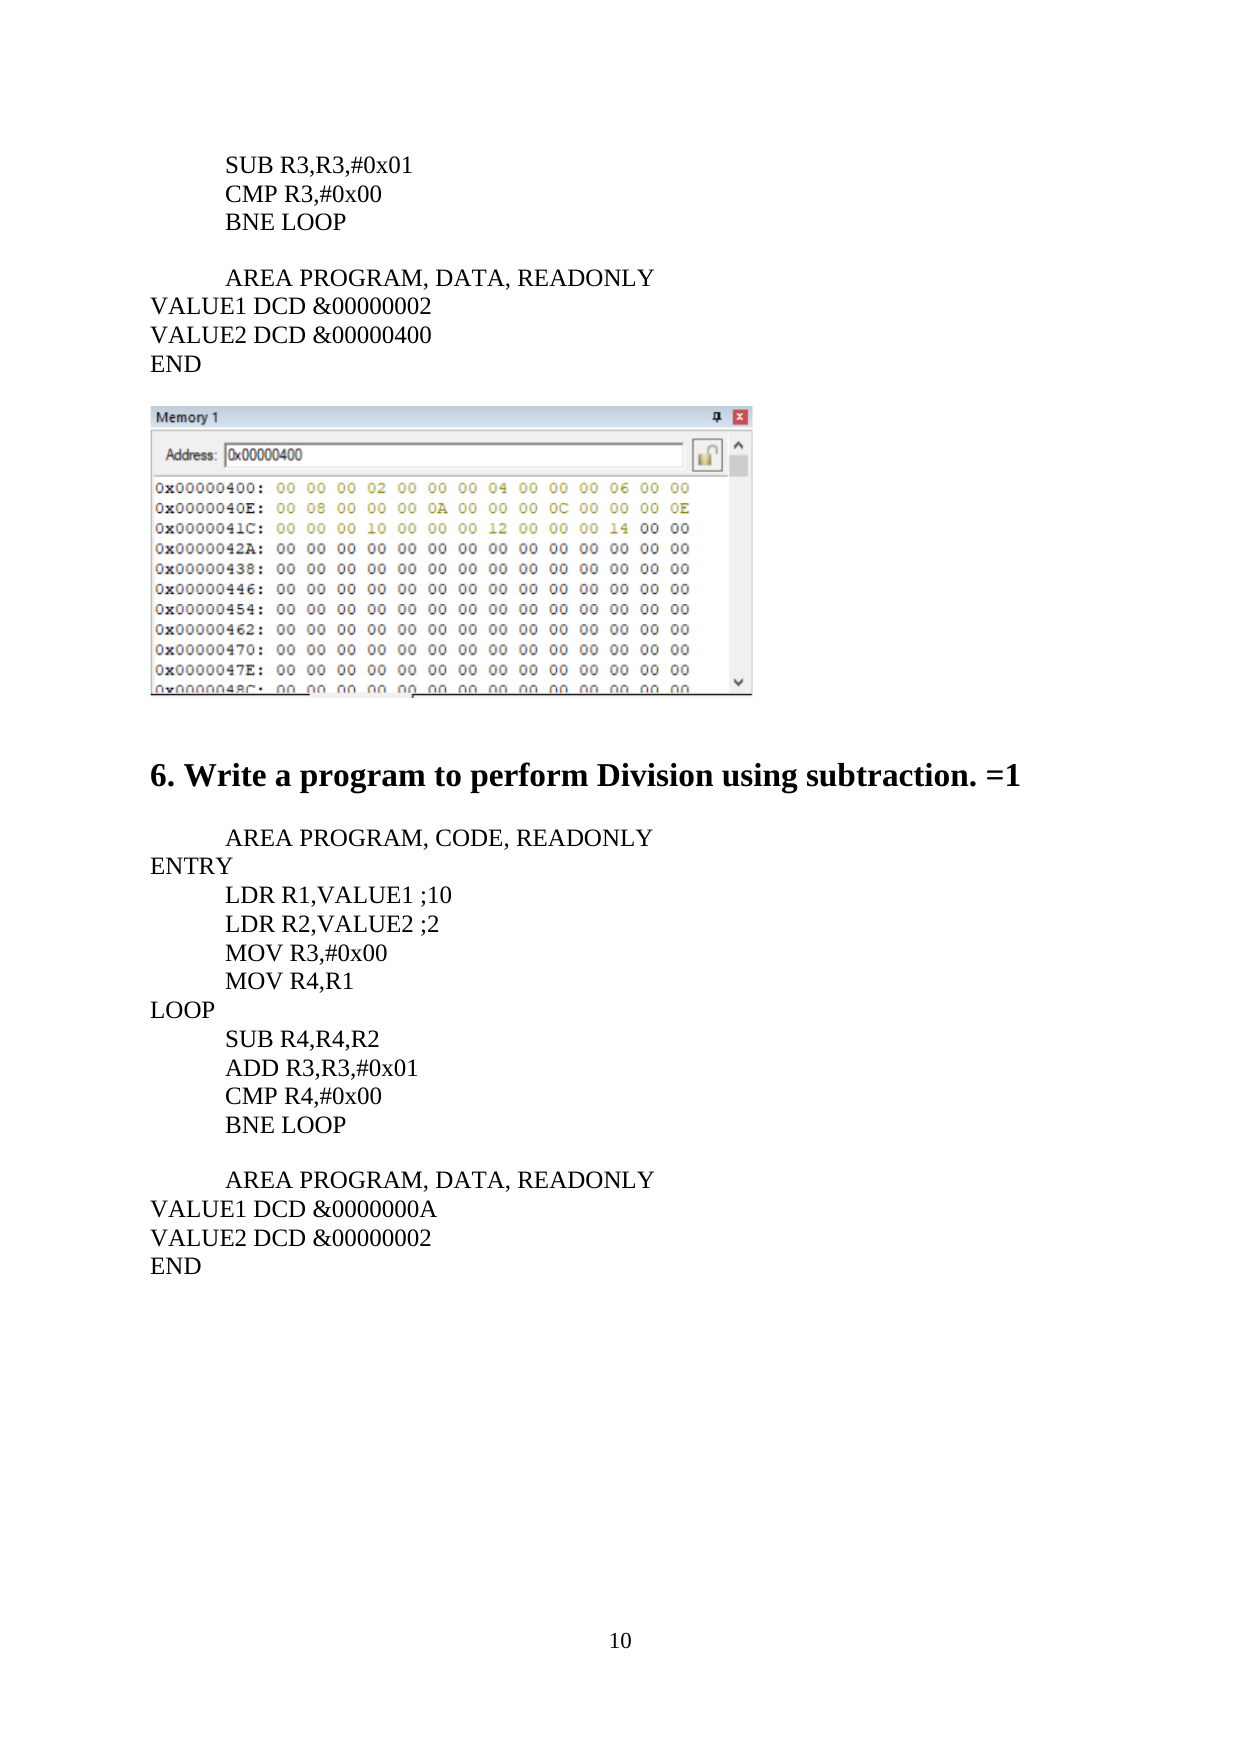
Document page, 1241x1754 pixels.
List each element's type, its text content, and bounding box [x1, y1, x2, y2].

text END [150, 349, 1090, 378]
text ADD R3,R3,#0x01 [150, 1053, 1090, 1081]
text AREA PROGRAM, CODE, READONLY [150, 823, 1090, 851]
text MOV R3,#0x00 [150, 938, 1090, 966]
picture [150, 406, 753, 698]
text AREA PROGRAM, DATA, READONLY [150, 263, 1090, 291]
text CMP R4,#0x00 [150, 1081, 1090, 1110]
text SUB R4,R4,R2 [150, 1024, 1090, 1053]
text AREA PROGRAM, DATA, READONLY [150, 1165, 1090, 1194]
text LDR R1,VALUE1 ;10 [150, 880, 1090, 909]
text MOV R4,R1 [150, 966, 1090, 995]
text VALUE2 DCD &00000002 [150, 1223, 1090, 1251]
text VALUE2 DCD &00000400 [150, 320, 1090, 349]
text ENTRY [150, 851, 1090, 880]
text 6. Write a program to perform Division using subtraction. =1 [150, 756, 1090, 794]
text SUB R3,R3,#0x01 [150, 150, 1090, 179]
text END [150, 1251, 1090, 1280]
text VALUE1 DCD &00000002 [150, 291, 1090, 320]
text BNE LOOP [150, 207, 1090, 236]
text LDR R2,VALUE2 ;2 [150, 909, 1090, 938]
text BNE LOOP [150, 1110, 1090, 1139]
text LOOP [150, 995, 1090, 1024]
text CMP R3,#0x00 [150, 179, 1090, 207]
text VALUE1 DCD &0000000A [150, 1194, 1090, 1223]
